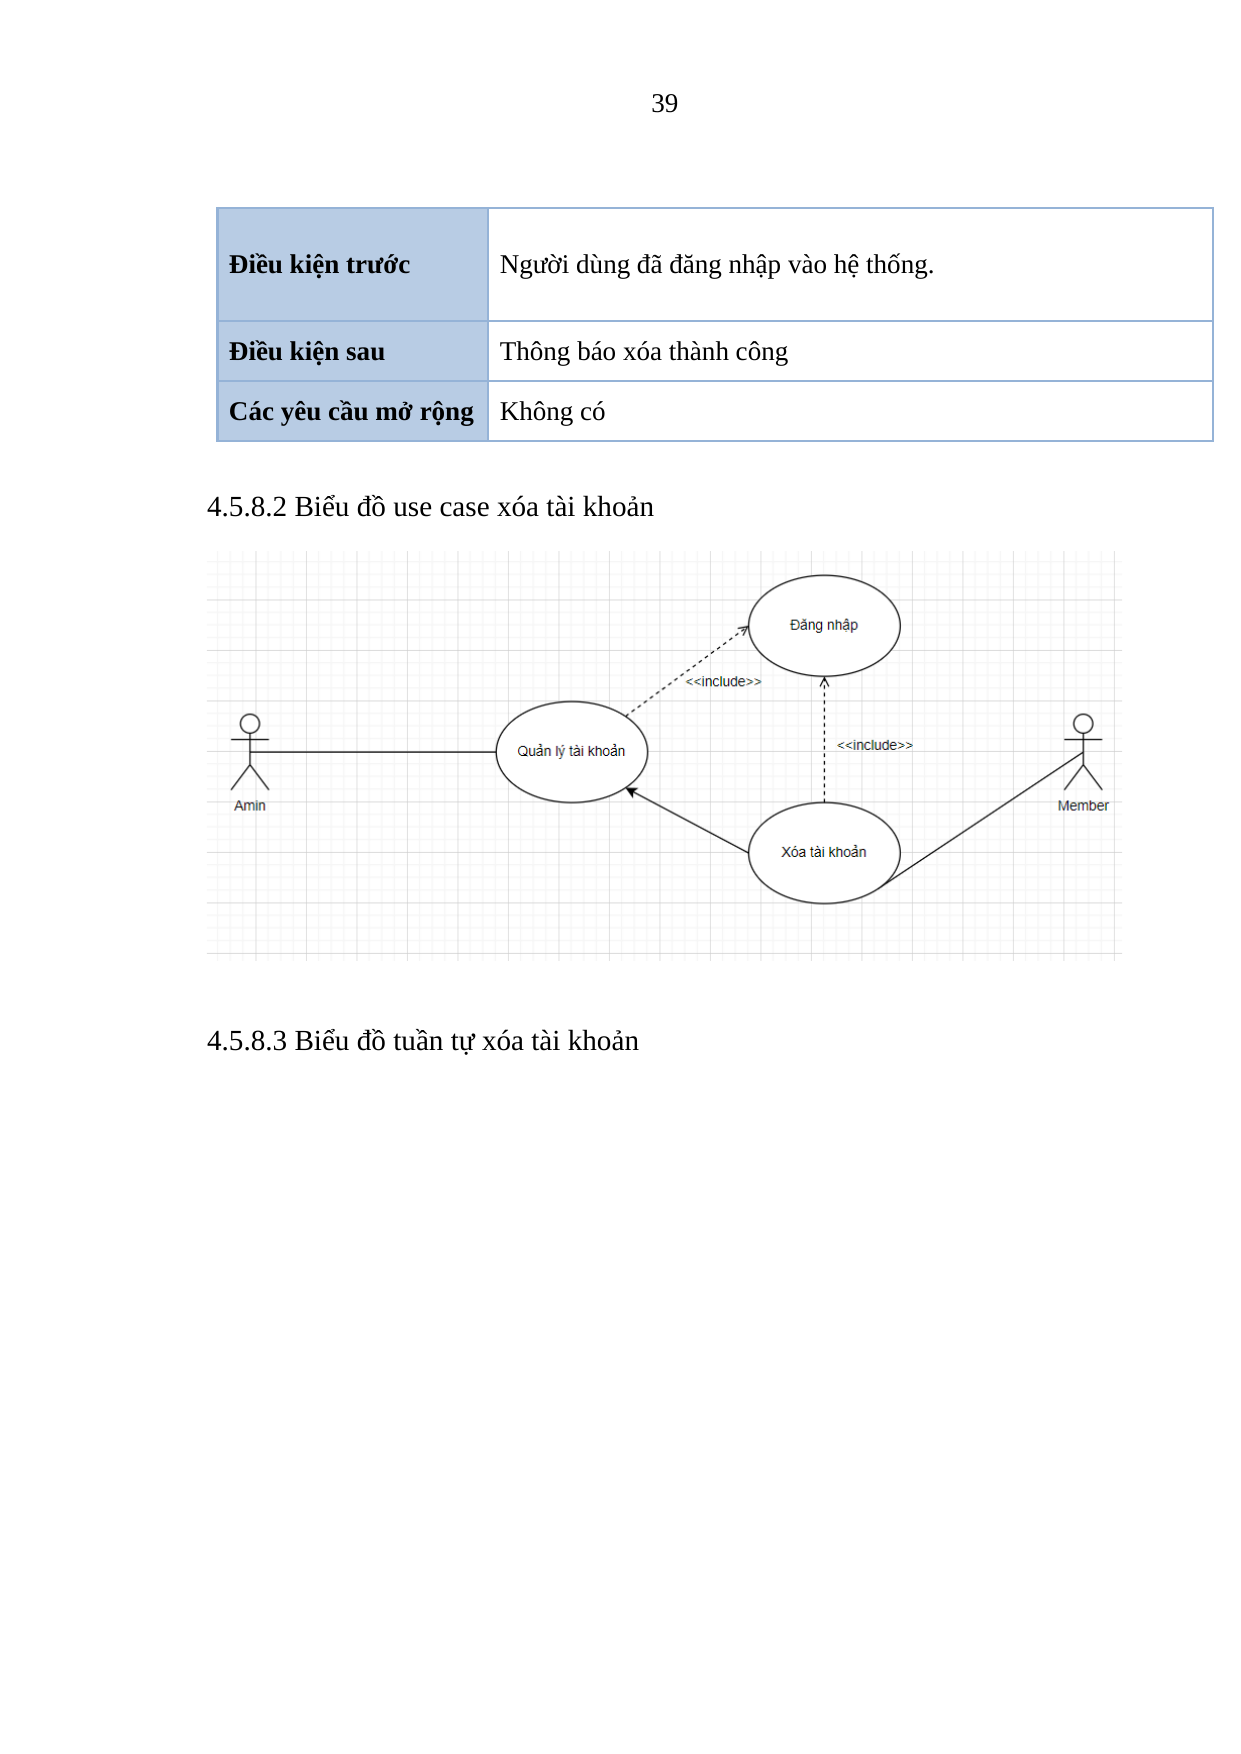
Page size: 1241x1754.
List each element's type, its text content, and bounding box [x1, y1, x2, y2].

table_cell Thông báo xóa thành công [489, 322, 1212, 380]
table_cell Không có [489, 382, 1212, 440]
subtitle Biểu đồ tuần tự xóa tài khoản [207, 1023, 1122, 1057]
table_cell Các yêu cầu mở rộng [219, 382, 487, 440]
table_cell Điều kiện trước [219, 209, 487, 320]
picture [206, 551, 1123, 961]
subtitle Biểu đồ use case xóa tài khoản [207, 489, 1122, 522]
table_cell Người dùng đã đăng nhập vào hệ thống. [489, 209, 1212, 320]
table_cell Điều kiện sau [219, 322, 487, 380]
